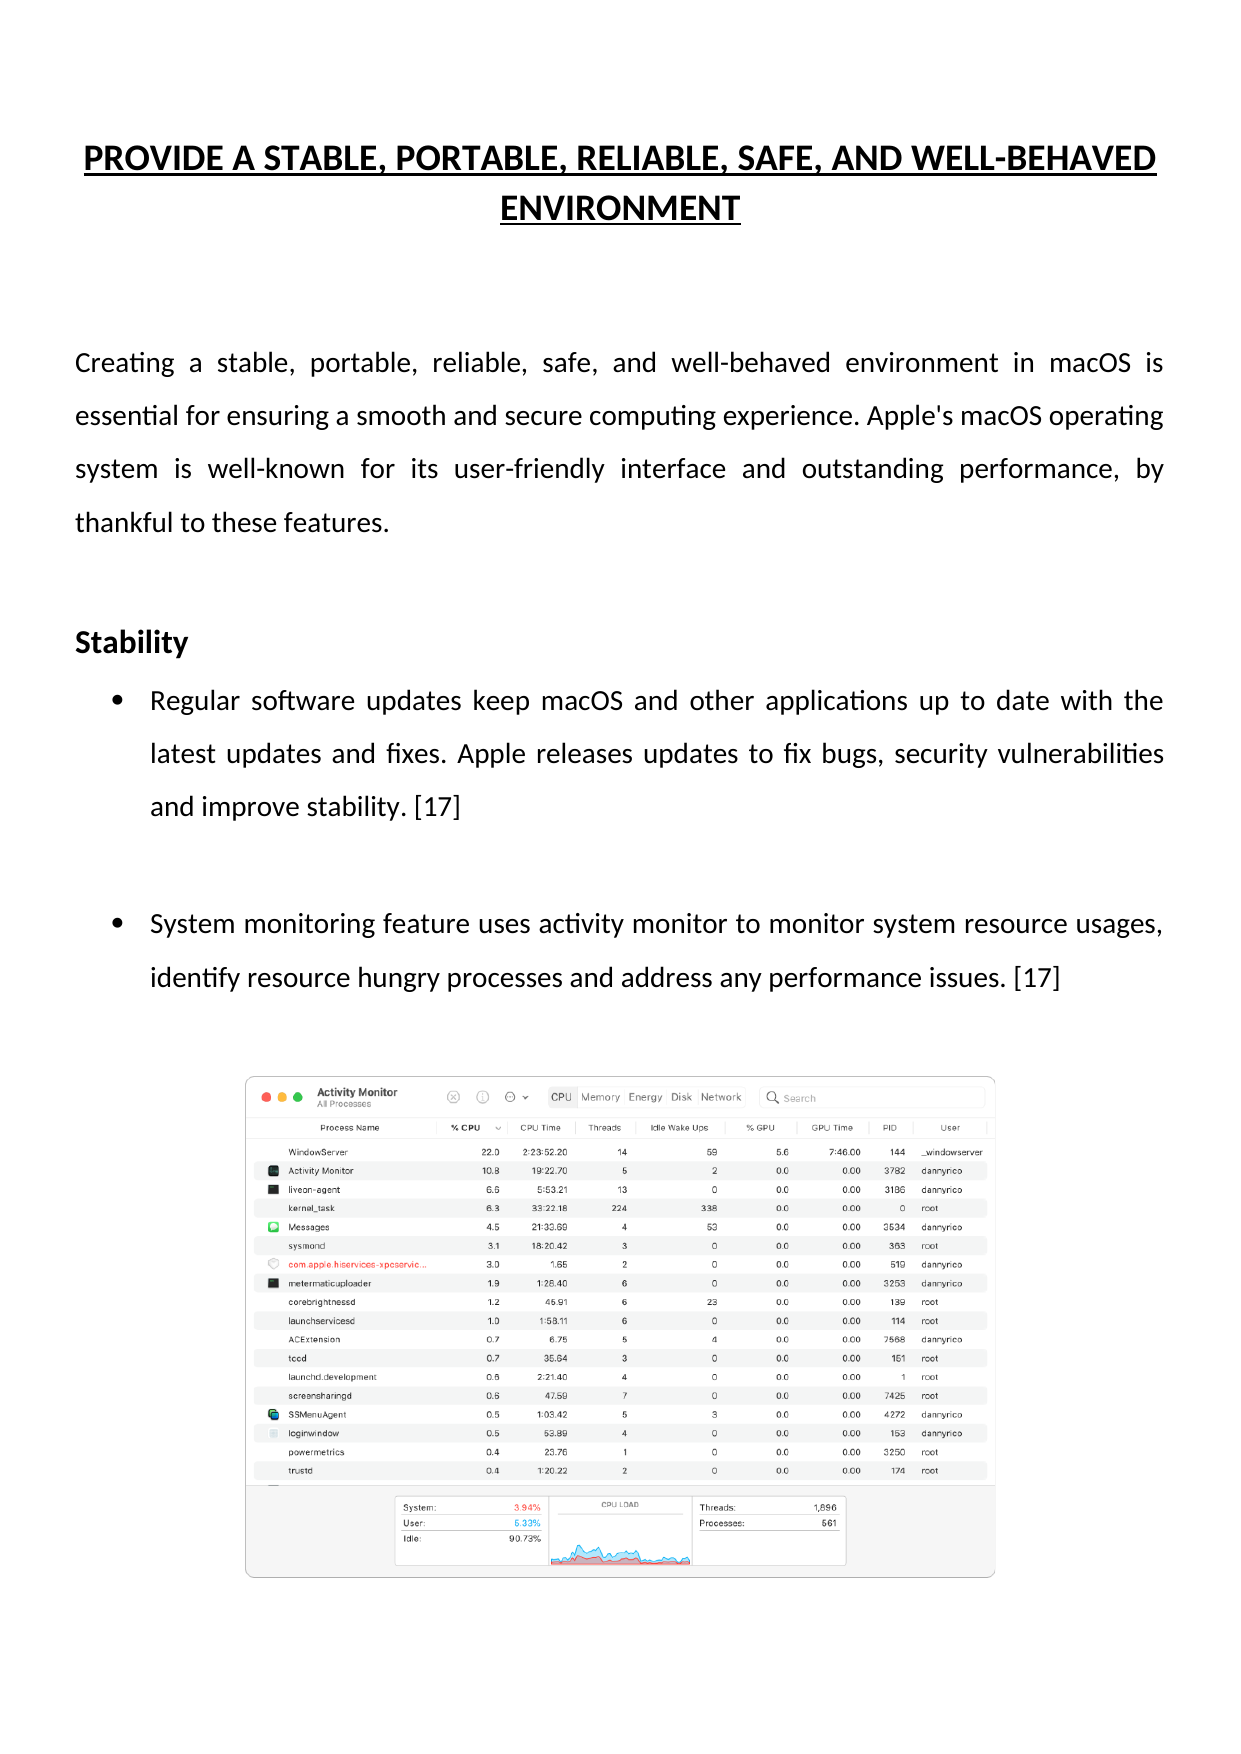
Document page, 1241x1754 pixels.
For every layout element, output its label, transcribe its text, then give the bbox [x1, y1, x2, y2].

picture [245, 1075, 995, 1578]
text Stability [75, 621, 1165, 662]
list Regular software updates keep macOS and other applications up to date with the latest updates and fixes. Apple releases updates to fix bugs, security vulnerabilities and improve stability. [17] [112, 682, 1165, 824]
text Creating a stable, portable, reliable, safe, and well-behaved environment in macOS is essential for ensuring a smooth and secure computing experience. Apple's macOS operating system is well-known for its user-friendly interface and outstanding performance, by thankful to these features. [75, 344, 1165, 539]
text PROVIDE A STABLE, PORTABLE, RELIABLE, SAFE, AND WELL-BEHAVED ENVIRONMENT [75, 134, 1165, 229]
list System monitoring feature uses activity monitor to monitor system resource usages, identify resource hungry processes and address any performance issues. [17] [112, 905, 1165, 994]
